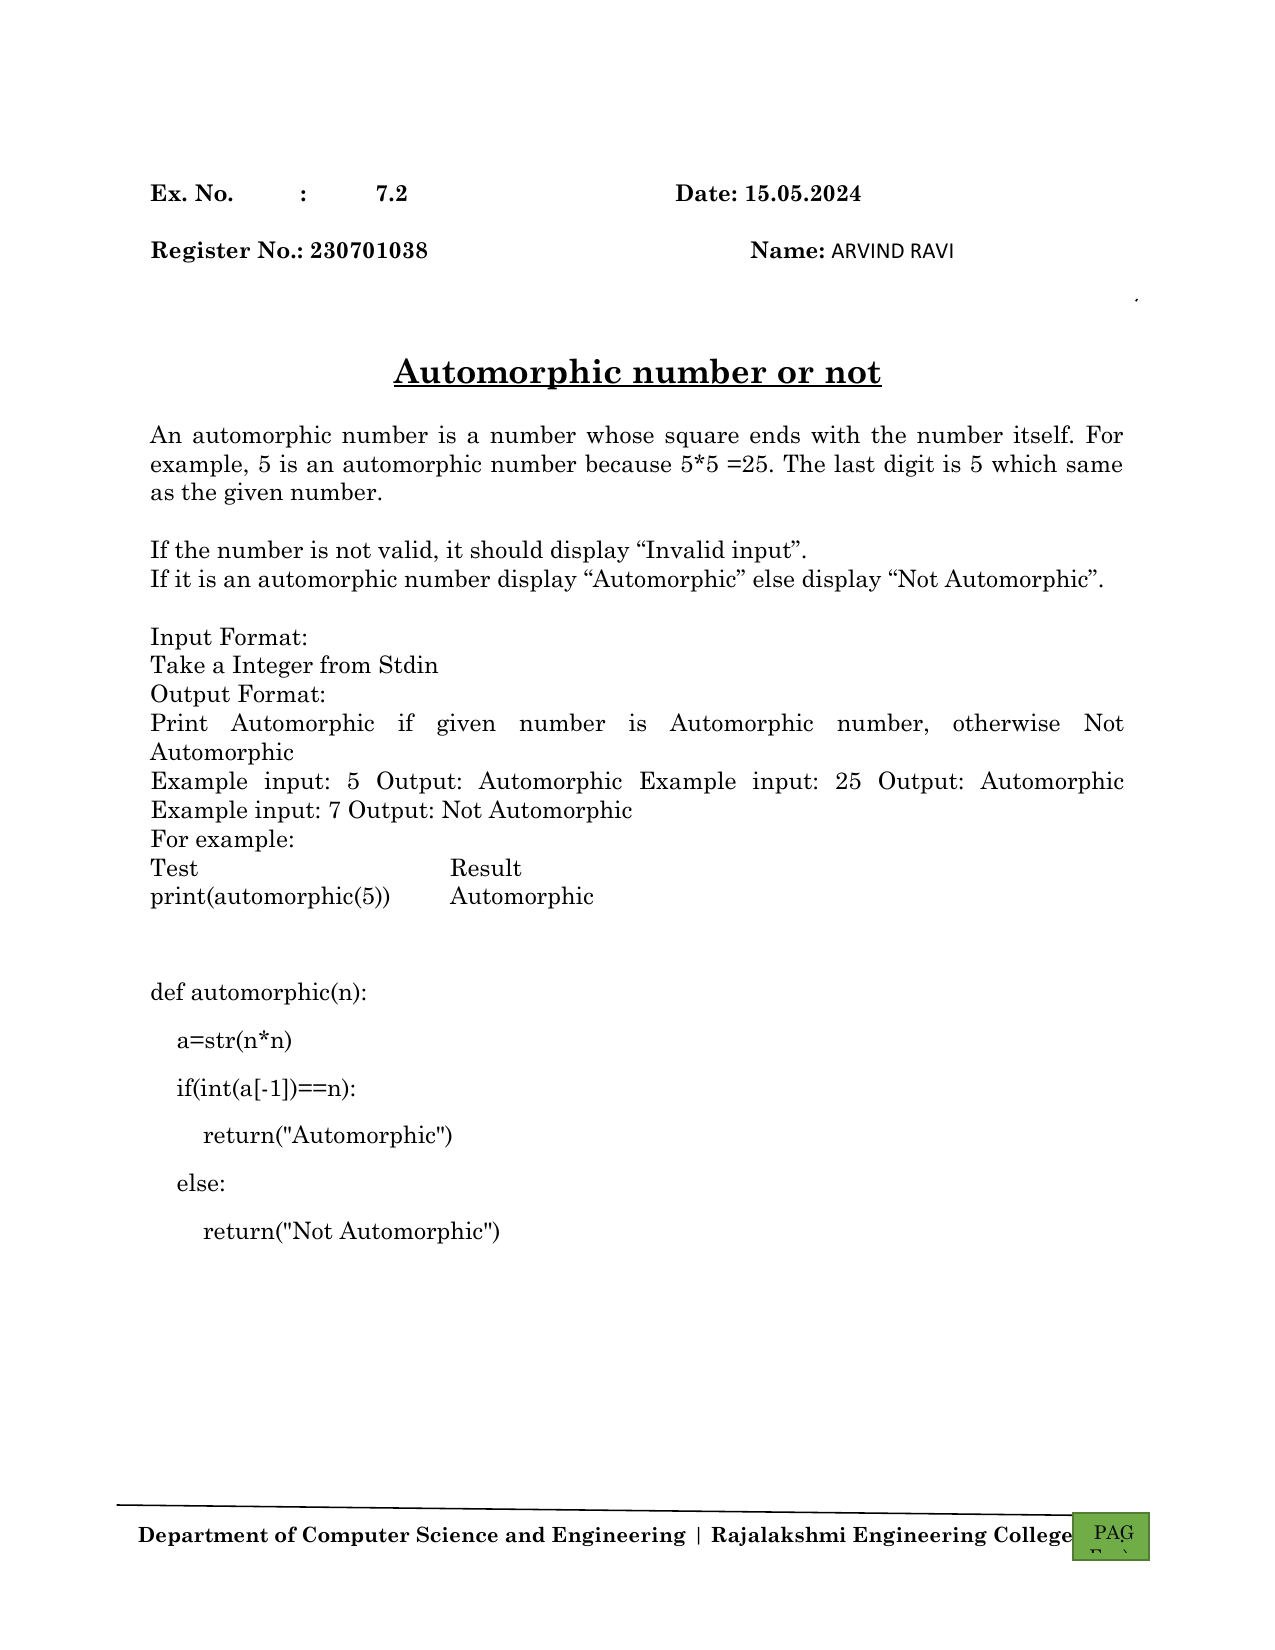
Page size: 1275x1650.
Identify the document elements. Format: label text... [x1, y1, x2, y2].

text Ex. No. : 7.2 Date: 15.05.2024 [150, 179, 1125, 207]
text return("Not Automorphic") [150, 1216, 1125, 1245]
text If it is an automorphic number display “Automorphic” else display “Not Automorphic”. [150, 564, 1125, 593]
text Test Result [150, 852, 1125, 881]
text For example: [150, 823, 1125, 852]
text Input Format: [150, 621, 1125, 650]
text else: [150, 1168, 1125, 1197]
text return("Automorphic") [150, 1120, 1125, 1149]
text a=str(n*n) [150, 1024, 1125, 1053]
text Automorphic number or not [150, 350, 1125, 390]
text Output Format: [150, 679, 1125, 708]
text Print Automorphic if given number is Automorphic number, otherwise Not Automorphic [150, 708, 1125, 766]
text If the number is not valid, it should display “Invalid input”. [150, 535, 1125, 564]
text def automorphic(n): [150, 977, 1125, 1006]
text Register No.: 230701038 Name: ARVIND RAVI [150, 236, 1125, 264]
text An automorphic number is a number whose square ends with the number itself. For example, 5 is an automorphic number because 5*5 =25. The last digit is 5 which same as the given number. [150, 419, 1125, 506]
text print(automorphic(5)) Automorphic [150, 881, 1125, 910]
text Example input: 5 Output: Automorphic Example input: 25 Output: Automorphic Example input: 7 Output: Not Automorphic [150, 766, 1125, 823]
text Take a Integer from Stdin [150, 650, 1125, 679]
text if(int(a[-1])==n): [150, 1072, 1125, 1101]
